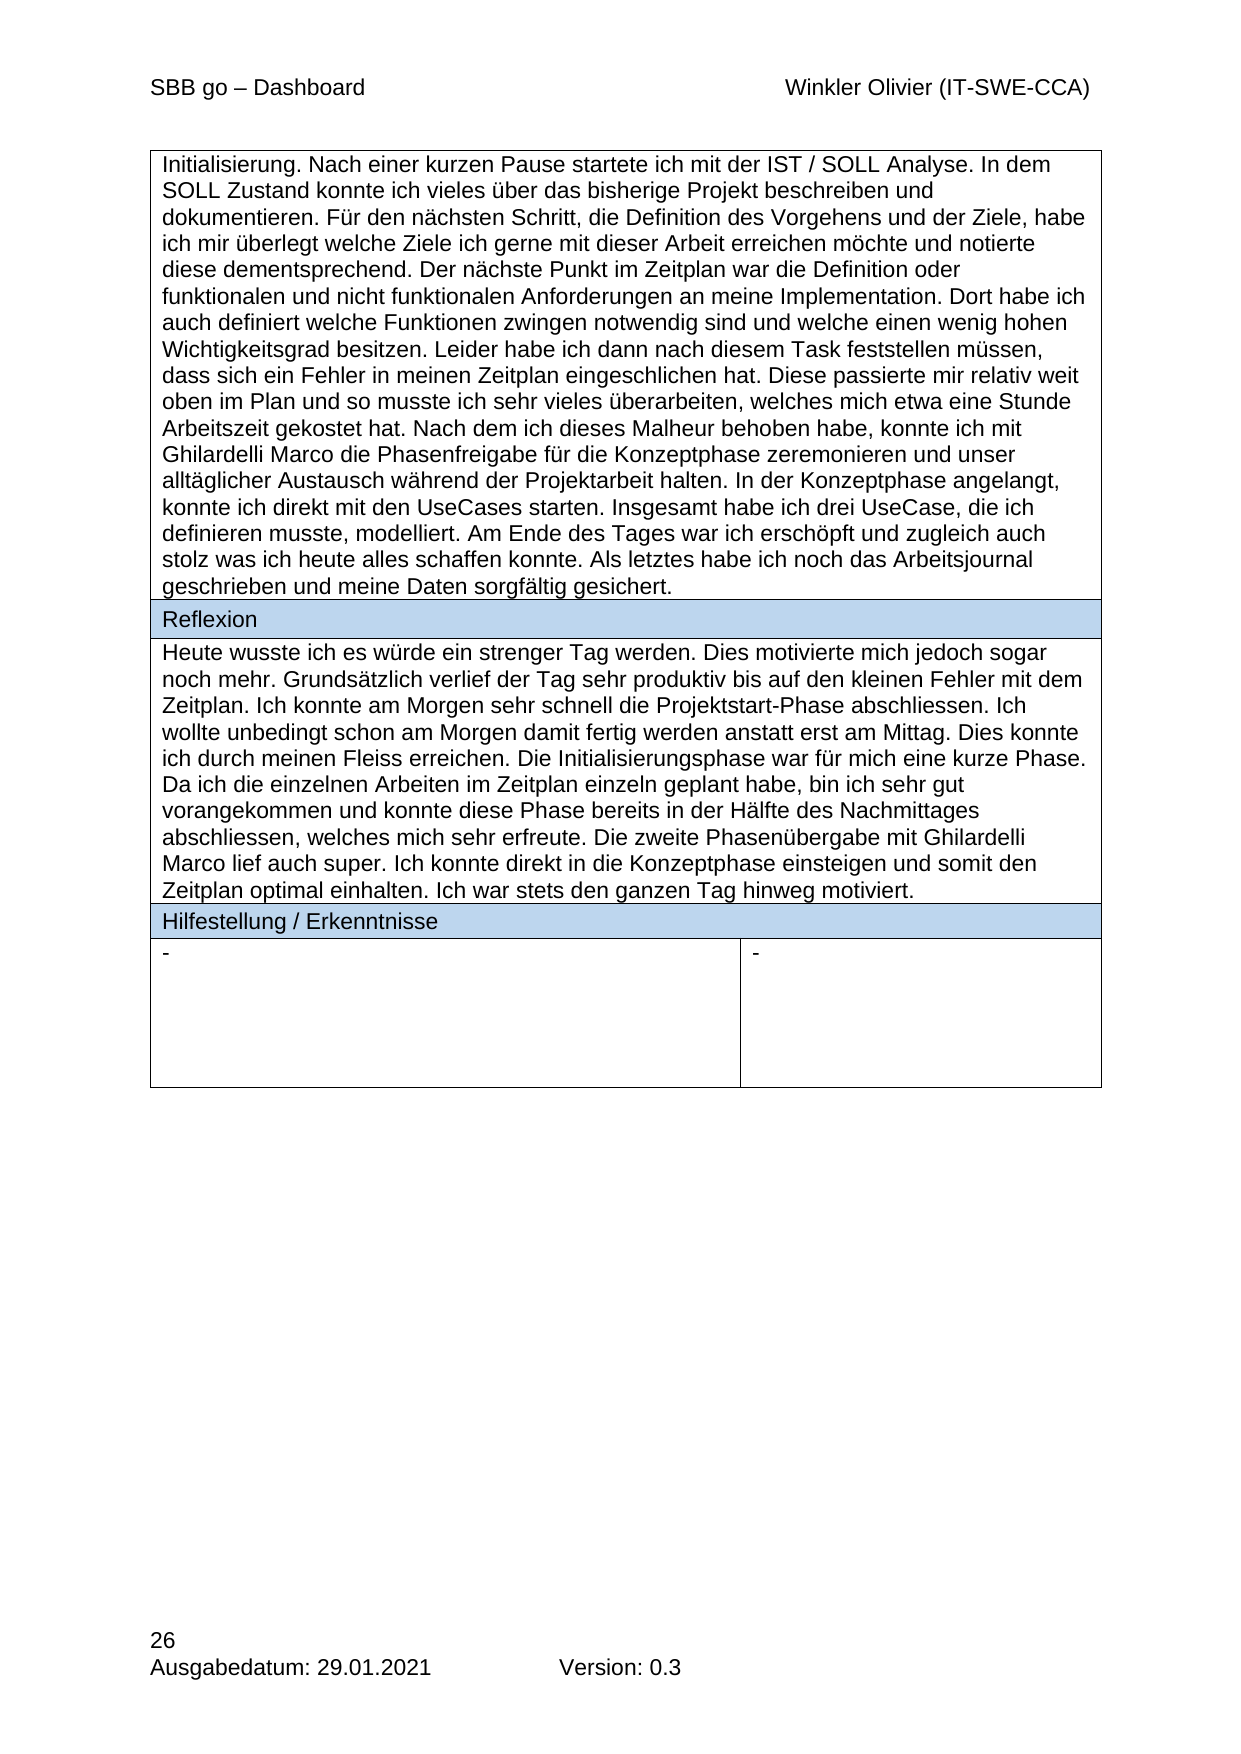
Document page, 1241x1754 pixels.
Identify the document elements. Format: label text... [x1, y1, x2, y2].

table_cell Reflexion [151, 600, 1101, 638]
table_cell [151, 151, 1101, 599]
table_cell - [741, 939, 1101, 1087]
table_cell Heute wusste ich es würde ein strenger Tag werden. Dies motivierte mich jedoch sogar noch mehr. Grundsätzlich verlief der Tag sehr produktiv bis auf den kleinen Fehler mit dem Zeitplan. Ich konnte am Morgen sehr schnell die Projektstart-Phase abschliessen. Ich wollte unbedingt schon am Morgen damit fertig werden anstatt erst am Mittag. Dies konnte ich durch meinen Fleiss erreichen. Die Initialisierungsphase war für mich eine kurze Phase. Da ich die einzelnen Arbeiten im Zeitplan einzeln geplant habe, bin ich sehr gut vorangekommen und konnte diese Phase bereits in der Hälfte des Nachmittages abschliessen, welches mich sehr erfreute. Die zweite Phasenübergabe mit Ghilardelli Marco lief auch super. Ich konnte direkt in die Konzeptphase einsteigen und somit den Zeitplan optimal einhalten. Ich war stets den ganzen Tag hinweg motiviert. [151, 639, 1101, 903]
table_cell - [151, 939, 740, 1087]
table_cell Hilfestellung / Erkenntnisse [151, 904, 1101, 938]
